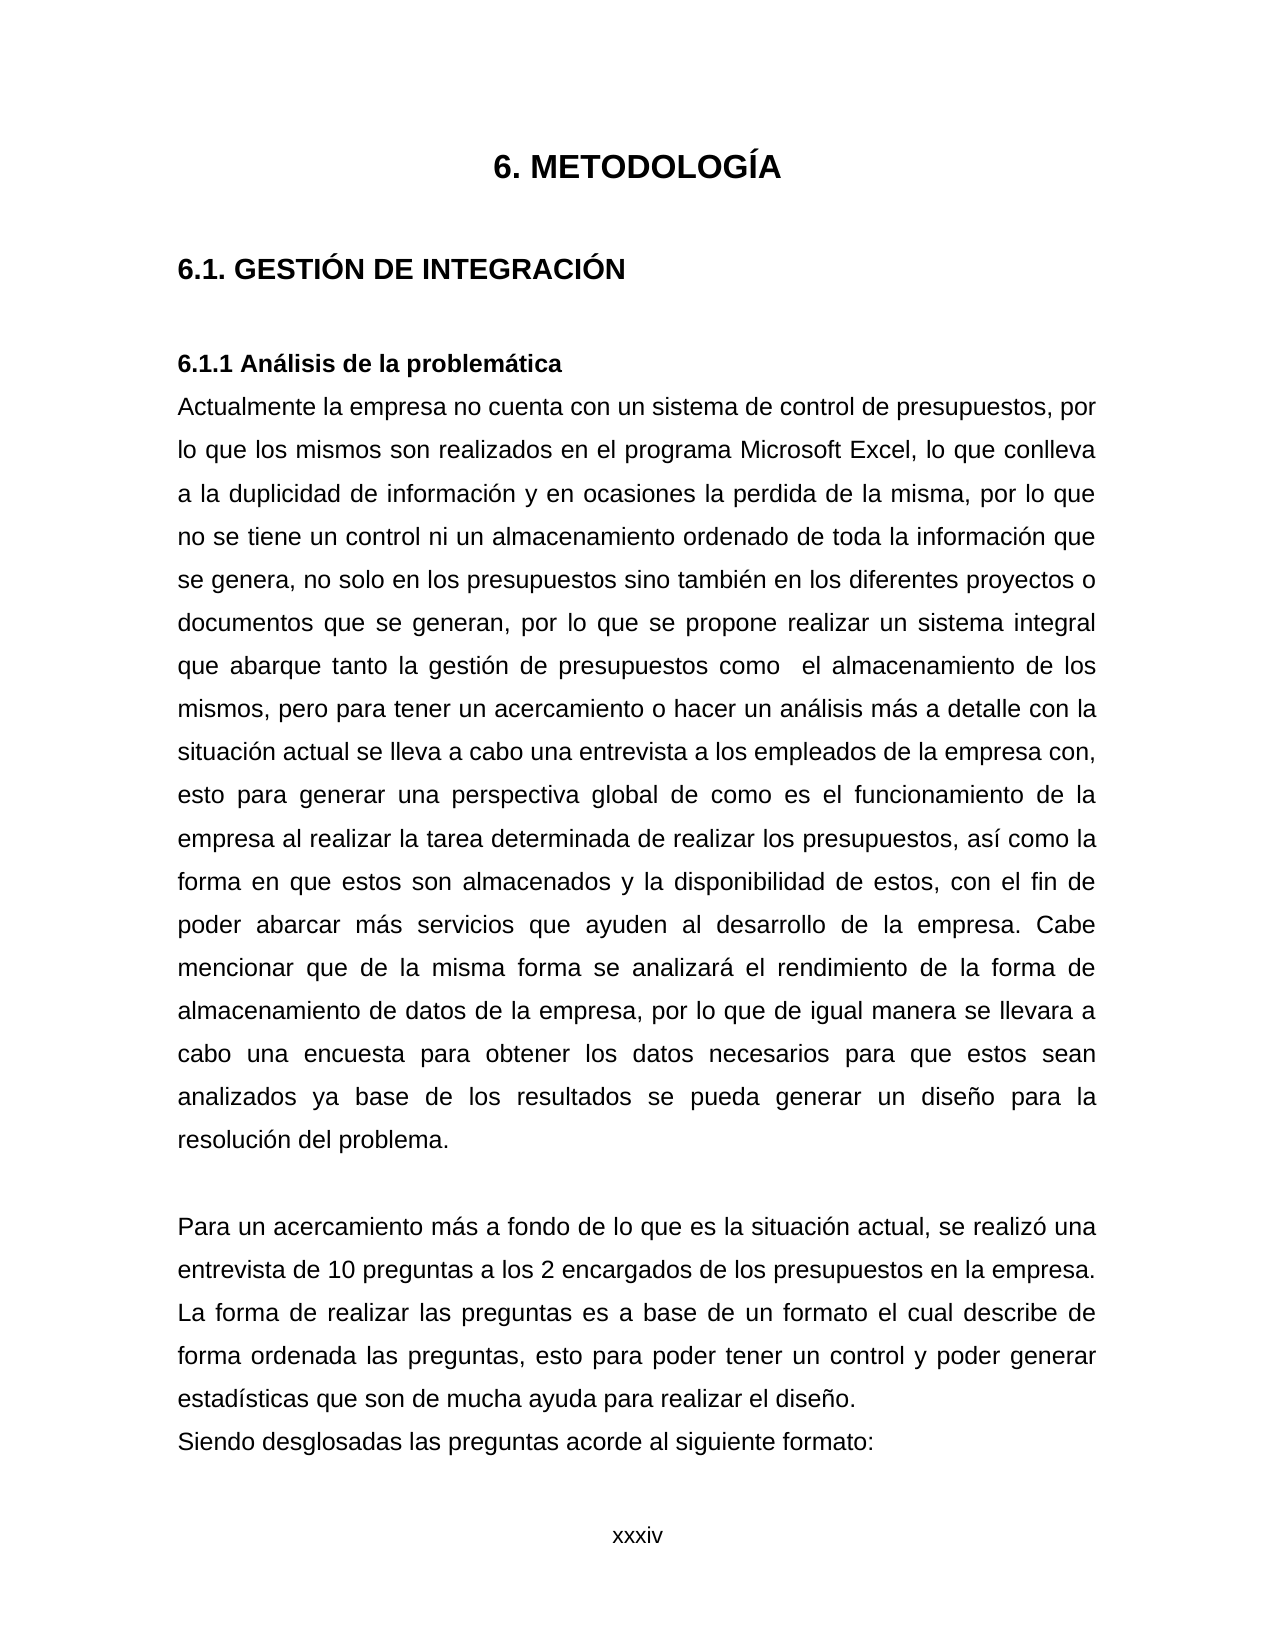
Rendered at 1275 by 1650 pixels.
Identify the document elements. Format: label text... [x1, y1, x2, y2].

text Actualmente la empresa no cuenta con un sistema de control de presupuestos, por lo que los mismos son realizados en el programa Microsoft Excel, lo que conlleva a la duplicidad de información y en ocasiones la perdida de la misma, por lo que no se tiene un control ni un almacenamiento ordenado de toda la información que se genera, no solo en los presupuestos sino también en los diferentes proyectos o documentos que se generan, por lo que se propone realizar un sistema integral que abarque tanto la gestión de presupuestos como el almacenamiento de los mismos, pero para tener un acercamiento o hacer un análisis más a detalle con la situación actual se lleva a cabo una entrevista a los empleados de la empresa con, esto para generar una perspectiva global de como es el funcionamiento de la empresa al realizar la tarea determinada de realizar los presupuestos, así como la forma en que estos son almacenados y la disponibilidad de estos, con el fin de poder abarcar más servicios que ayuden al desarrollo de la empresa. Cabe mencionar que de la misma forma se analizará el rendimiento de la forma de almacenamiento de datos de la empresa, por lo que de igual manera se llevara a cabo una encuesta para obtener los datos necesarios para que estos sean analizados ya base de los resultados se pueda generar un diseño para la resolución del problema. [177, 392, 1098, 1154]
text 6.1. GESTIÓN DE INTEGRACIÓN [177, 252, 1098, 286]
text Siendo desglosadas las preguntas acorde al siguiente formato: [177, 1427, 1098, 1456]
text 6.1.1 Análisis de la problemática [177, 349, 1098, 378]
text Para un acercamiento más a fondo de lo que es la situación actual, se realizó una entrevista de 10 preguntas a los 2 encargados de los presupuestos en la empresa. La forma de realizar las preguntas es a base de un formato el cual describe de forma ordenada las preguntas, esto para poder tener un control y poder generar estadísticas que son de mucha ayuda para realizar el diseño. [177, 1212, 1098, 1413]
text 6. METODOLOGÍA [177, 148, 1098, 186]
